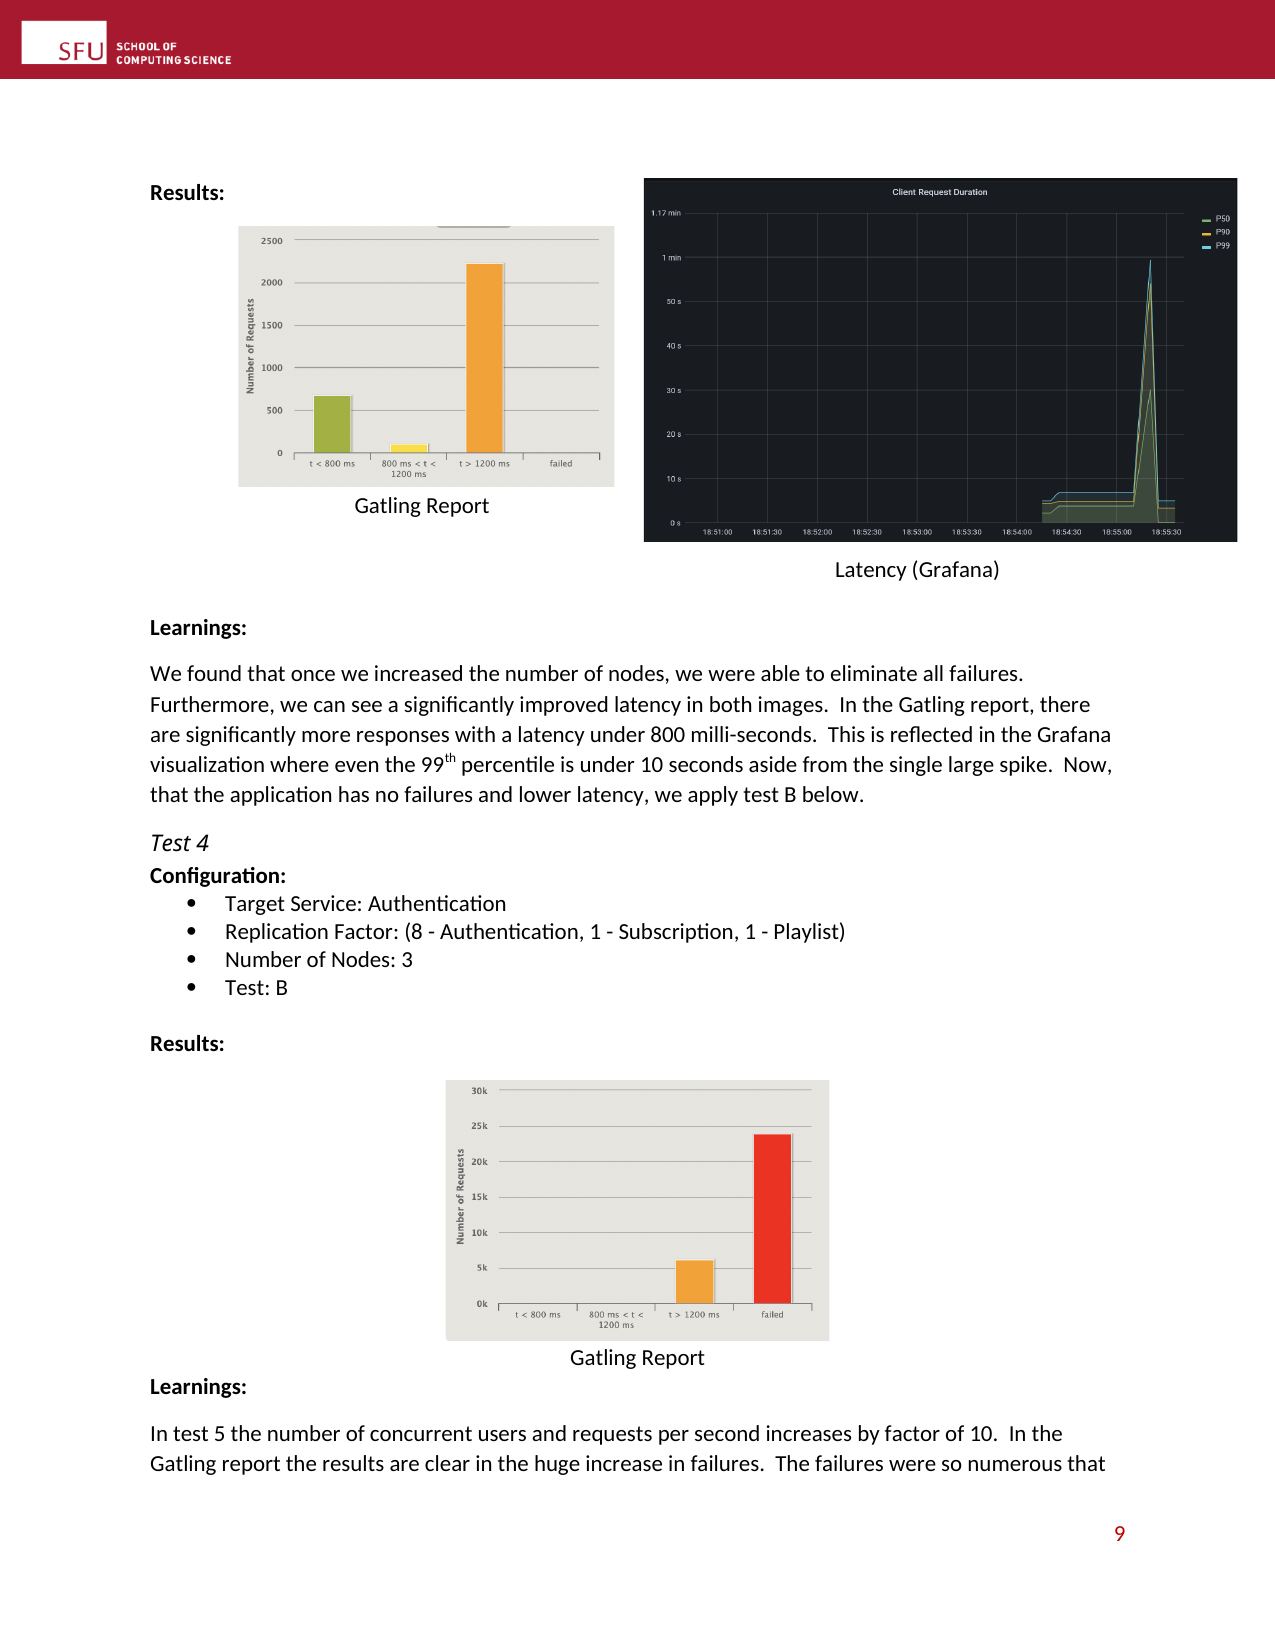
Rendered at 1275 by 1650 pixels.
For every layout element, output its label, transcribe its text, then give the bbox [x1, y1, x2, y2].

list Replication Factor: (8 - Authentication, 1 - Subscription, 1 - Playlist) [187, 917, 1125, 945]
picture [0, 0, 1275, 79]
text Learnings: [150, 613, 1125, 641]
text Results: [150, 178, 643, 206]
list Target Service: Authentication [187, 889, 1125, 917]
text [150, 1419, 1125, 1477]
subtitle Test 4 [150, 827, 1125, 858]
list Test: B [187, 973, 1125, 1001]
text Configuration: [150, 861, 1125, 889]
picture [238, 226, 615, 487]
list Number of Nodes: 3 [187, 945, 1125, 973]
text Results: [150, 1029, 1125, 1057]
text We found that once we increased the number of nodes, we were able to eliminate all failures. Furthermore, we can see a significantly improved latency in both images. In the Gatling report, there are significantly more responses with a latency under 800 milli-seconds. This is reflected in the Grafana visualization where even the 99th percentile is under 10 seconds aside from the single large spike. Now, that the application has no failures and lower latency, we apply test B below. [150, 659, 1125, 808]
picture [445, 1080, 830, 1341]
picture [643, 178, 1238, 541]
